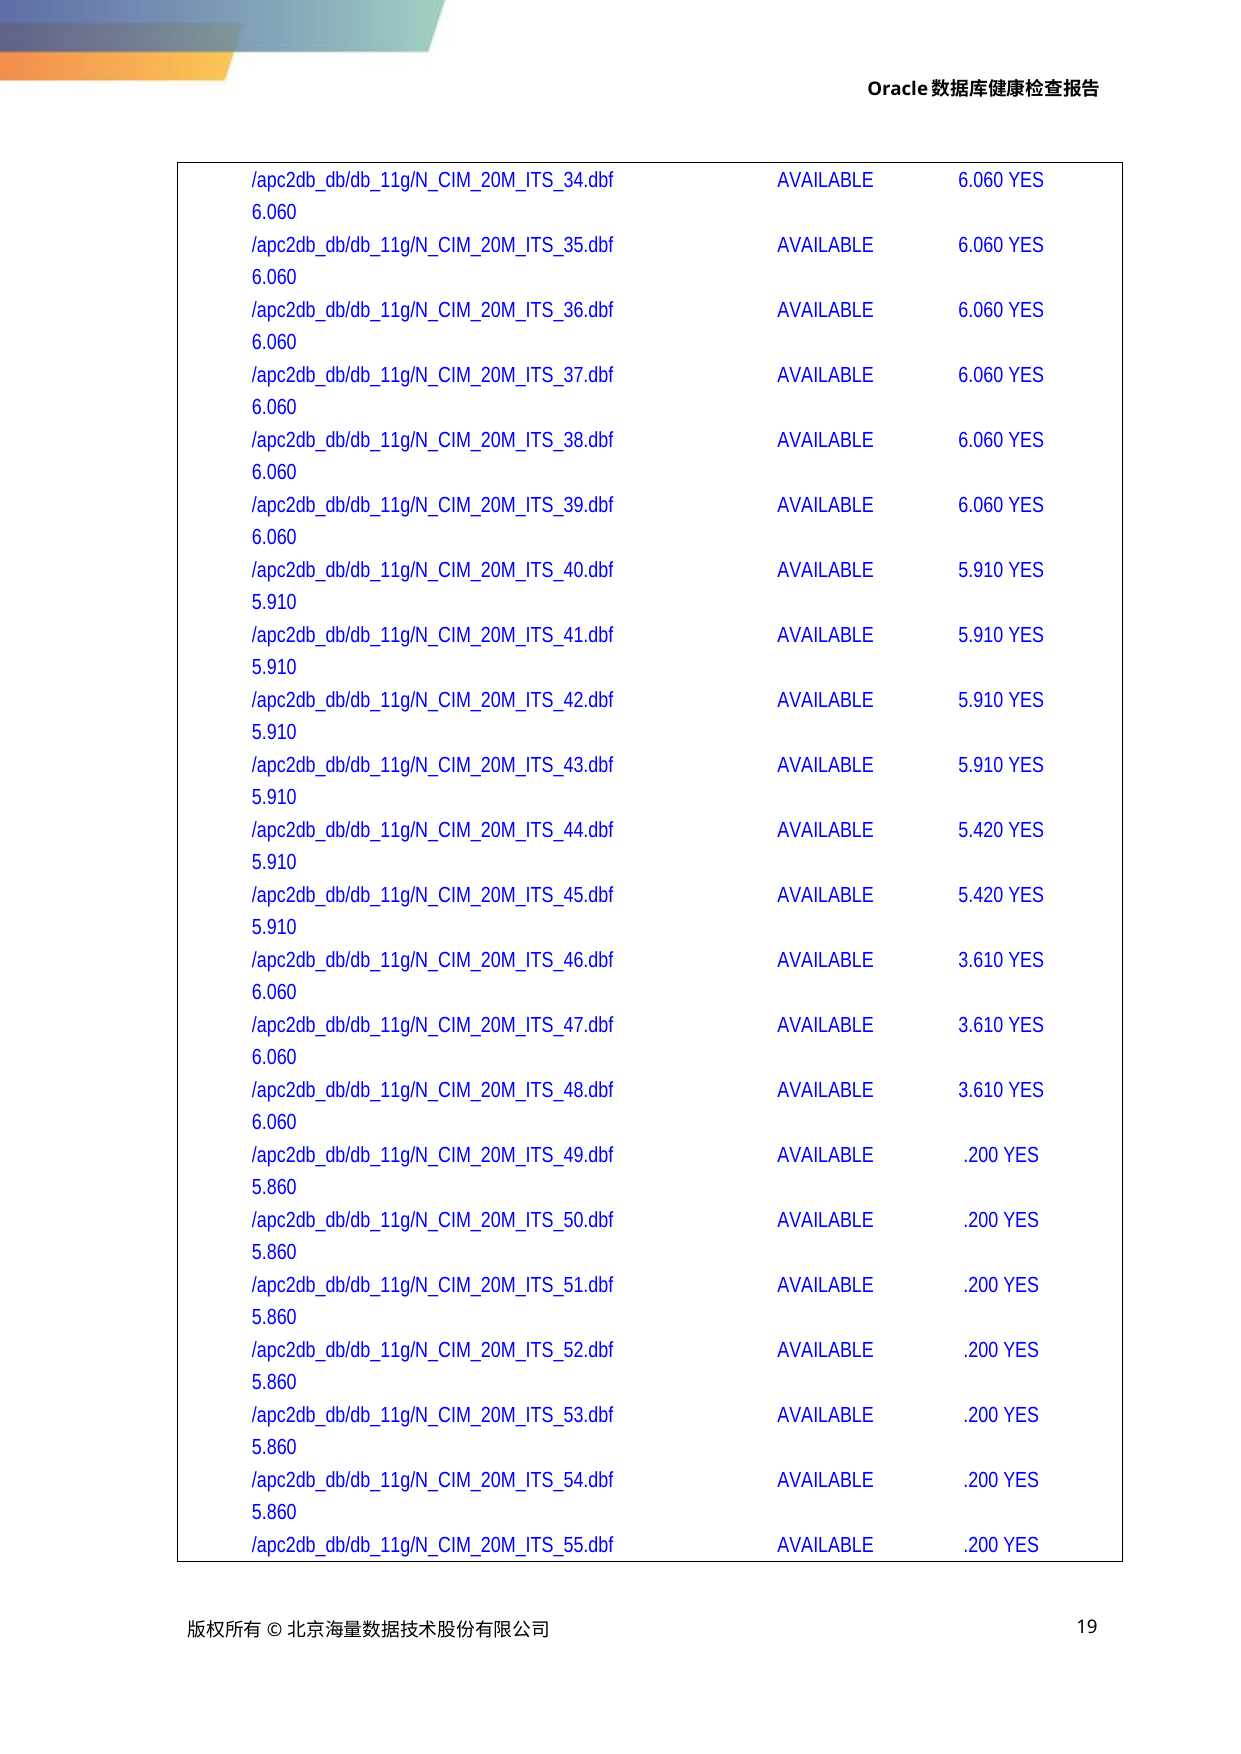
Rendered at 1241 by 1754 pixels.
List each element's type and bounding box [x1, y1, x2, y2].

picture [1009, 83, 1016, 96]
table_header [178, 163, 1122, 1561]
picture [0, 0, 1085, 96]
picture [935, 86, 944, 96]
picture [992, 82, 996, 95]
picture [972, 83, 980, 96]
